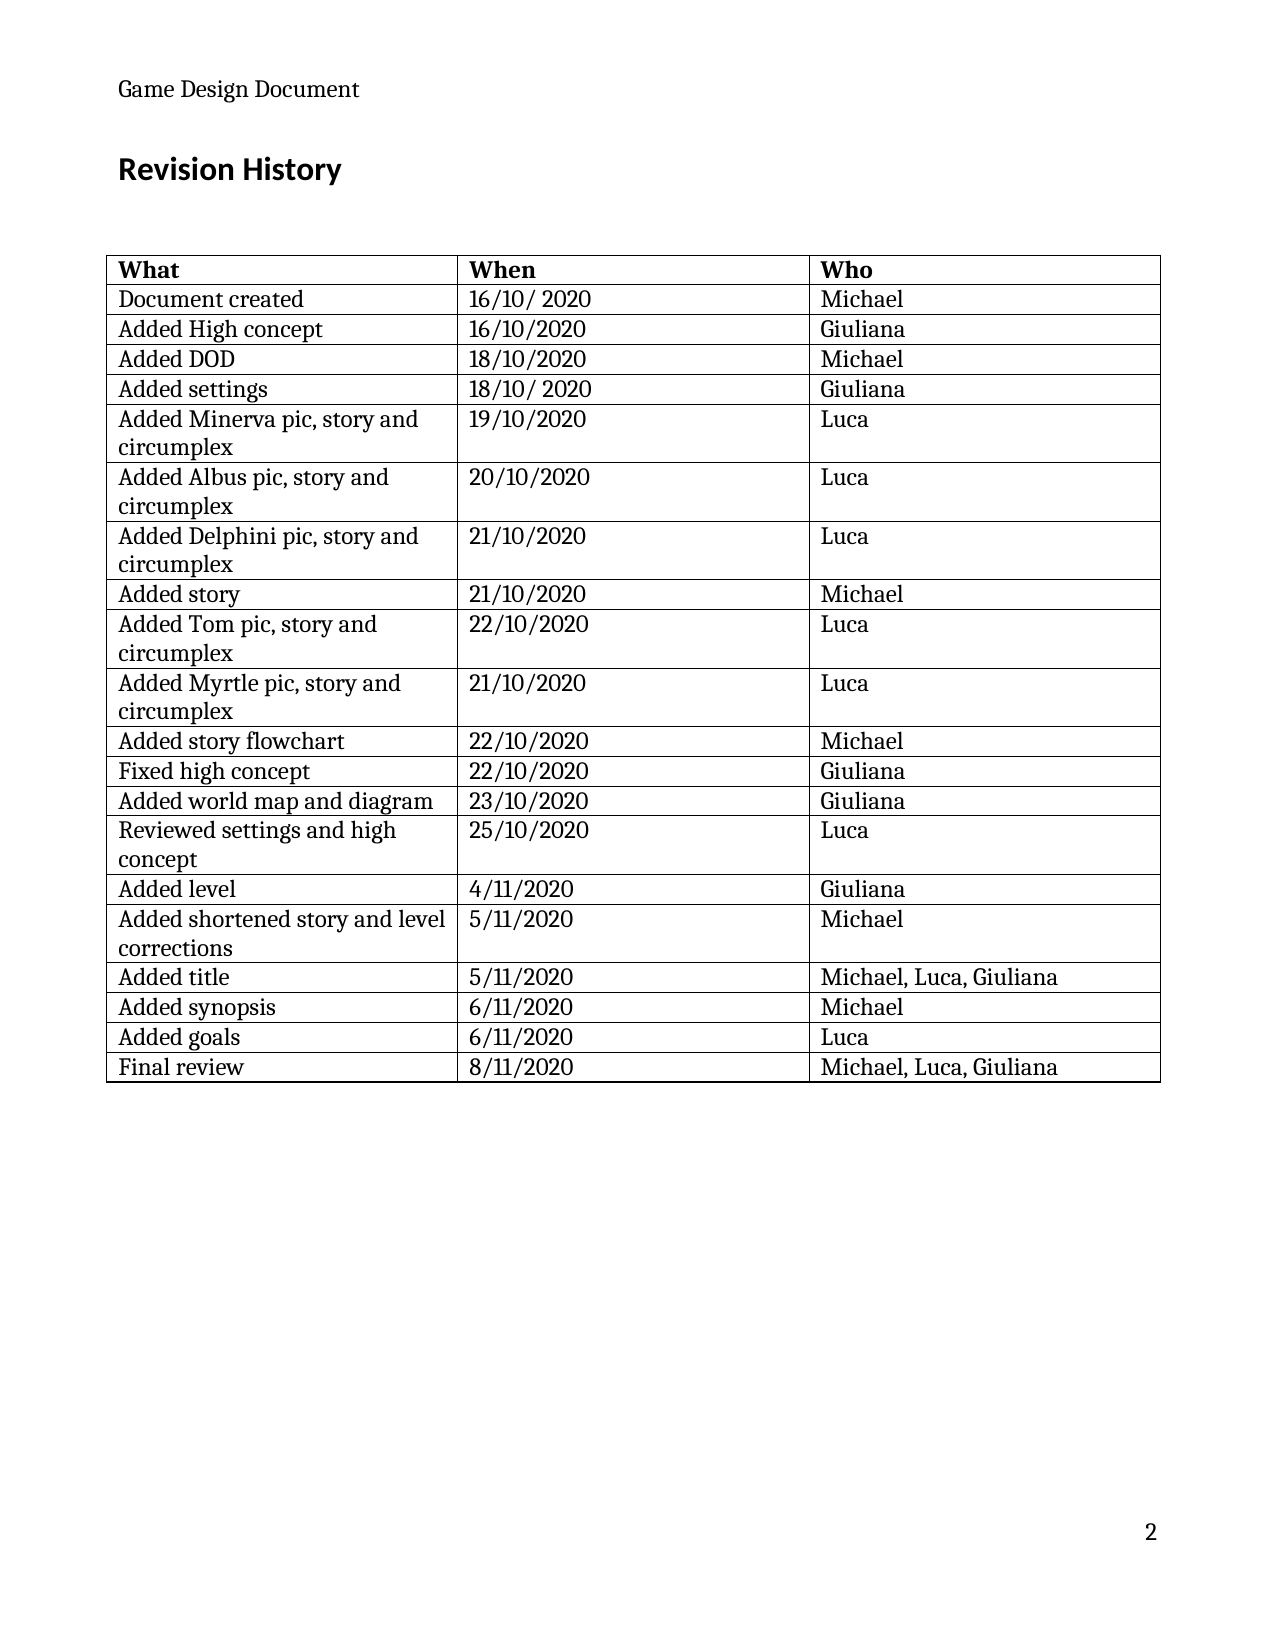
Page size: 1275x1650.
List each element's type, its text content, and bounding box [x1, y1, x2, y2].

table_cell Added Minerva pic, story and circumplex [107, 405, 457, 462]
table_cell 19/10/2020 [458, 405, 809, 462]
table_cell Added title [107, 963, 457, 992]
table_cell Giuliana [810, 315, 1160, 344]
table_cell 18/10/ 2020 [458, 375, 809, 403]
table_cell Fixed high concept [107, 757, 457, 786]
table_cell 22/10/2020 [458, 757, 809, 786]
table_cell Michael [810, 905, 1160, 962]
table_cell Added settings [107, 375, 457, 403]
table_cell Michael [810, 580, 1160, 609]
table_cell Luca [810, 669, 1160, 726]
table_header What [107, 256, 457, 284]
table_cell Michael, Luca, Giuliana [810, 1053, 1160, 1081]
table_cell Final review [107, 1053, 457, 1081]
table_cell Luca [810, 463, 1160, 521]
table_cell Luca [810, 610, 1160, 667]
table_cell 22/10/2020 [458, 727, 809, 756]
table_cell Giuliana [810, 375, 1160, 403]
table_cell 25/10/2020 [458, 816, 809, 874]
table_cell Added synopsis [107, 993, 457, 1022]
table_cell Added world map and diagram [107, 787, 457, 815]
table_header Who [810, 256, 1160, 284]
table_cell Michael [810, 345, 1160, 374]
table_cell Added Albus pic, story and circumplex [107, 463, 457, 521]
table_cell Document created [107, 285, 457, 314]
table_cell Added High concept [107, 315, 457, 344]
table_cell 23/10/2020 [458, 787, 809, 815]
table_cell Added Delphini pic, story and circumplex [107, 522, 457, 579]
table_cell Reviewed settings and high concept [107, 816, 457, 874]
table_cell Luca [810, 522, 1160, 579]
table_cell Added story flowchart [107, 727, 457, 756]
table_cell 5/11/2020 [458, 905, 809, 962]
table_cell Michael [810, 993, 1160, 1022]
table_cell Giuliana [810, 875, 1160, 904]
table_cell 6/11/2020 [458, 993, 809, 1022]
table_cell Michael, Luca, Giuliana [810, 963, 1160, 992]
table_cell Giuliana [810, 787, 1160, 815]
table_cell 21/10/2020 [458, 522, 809, 579]
table_cell Michael [810, 285, 1160, 314]
subtitle Revision History [118, 148, 1157, 188]
table_cell 22/10/2020 [458, 610, 809, 667]
table_cell Added level [107, 875, 457, 904]
table_cell Added shortened story and level corrections [107, 905, 457, 962]
table_cell Michael [810, 727, 1160, 756]
table_cell 16/10/2020 [458, 315, 809, 344]
table_header When [458, 256, 809, 284]
table_cell Added goals [107, 1023, 457, 1052]
table_cell Added Myrtle pic, story and circumplex [107, 669, 457, 726]
table_cell 5/11/2020 [458, 963, 809, 992]
table_cell 21/10/2020 [458, 669, 809, 726]
table_cell Giuliana [810, 757, 1160, 786]
table_cell Luca [810, 816, 1160, 874]
table_cell 20/10/2020 [458, 463, 809, 521]
table_cell 4/11/2020 [458, 875, 809, 904]
table_cell Added DOD [107, 345, 457, 374]
table_cell Added story [107, 580, 457, 609]
table_cell Added Tom pic, story and circumplex [107, 610, 457, 667]
table_cell Luca [810, 1023, 1160, 1052]
table_cell 21/10/2020 [458, 580, 809, 609]
table_cell 8/11/2020 [458, 1053, 809, 1081]
table_cell 16/10/ 2020 [458, 285, 809, 314]
table_cell 6/11/2020 [458, 1023, 809, 1052]
table_cell Luca [810, 405, 1160, 462]
table_cell 18/10/2020 [458, 345, 809, 374]
